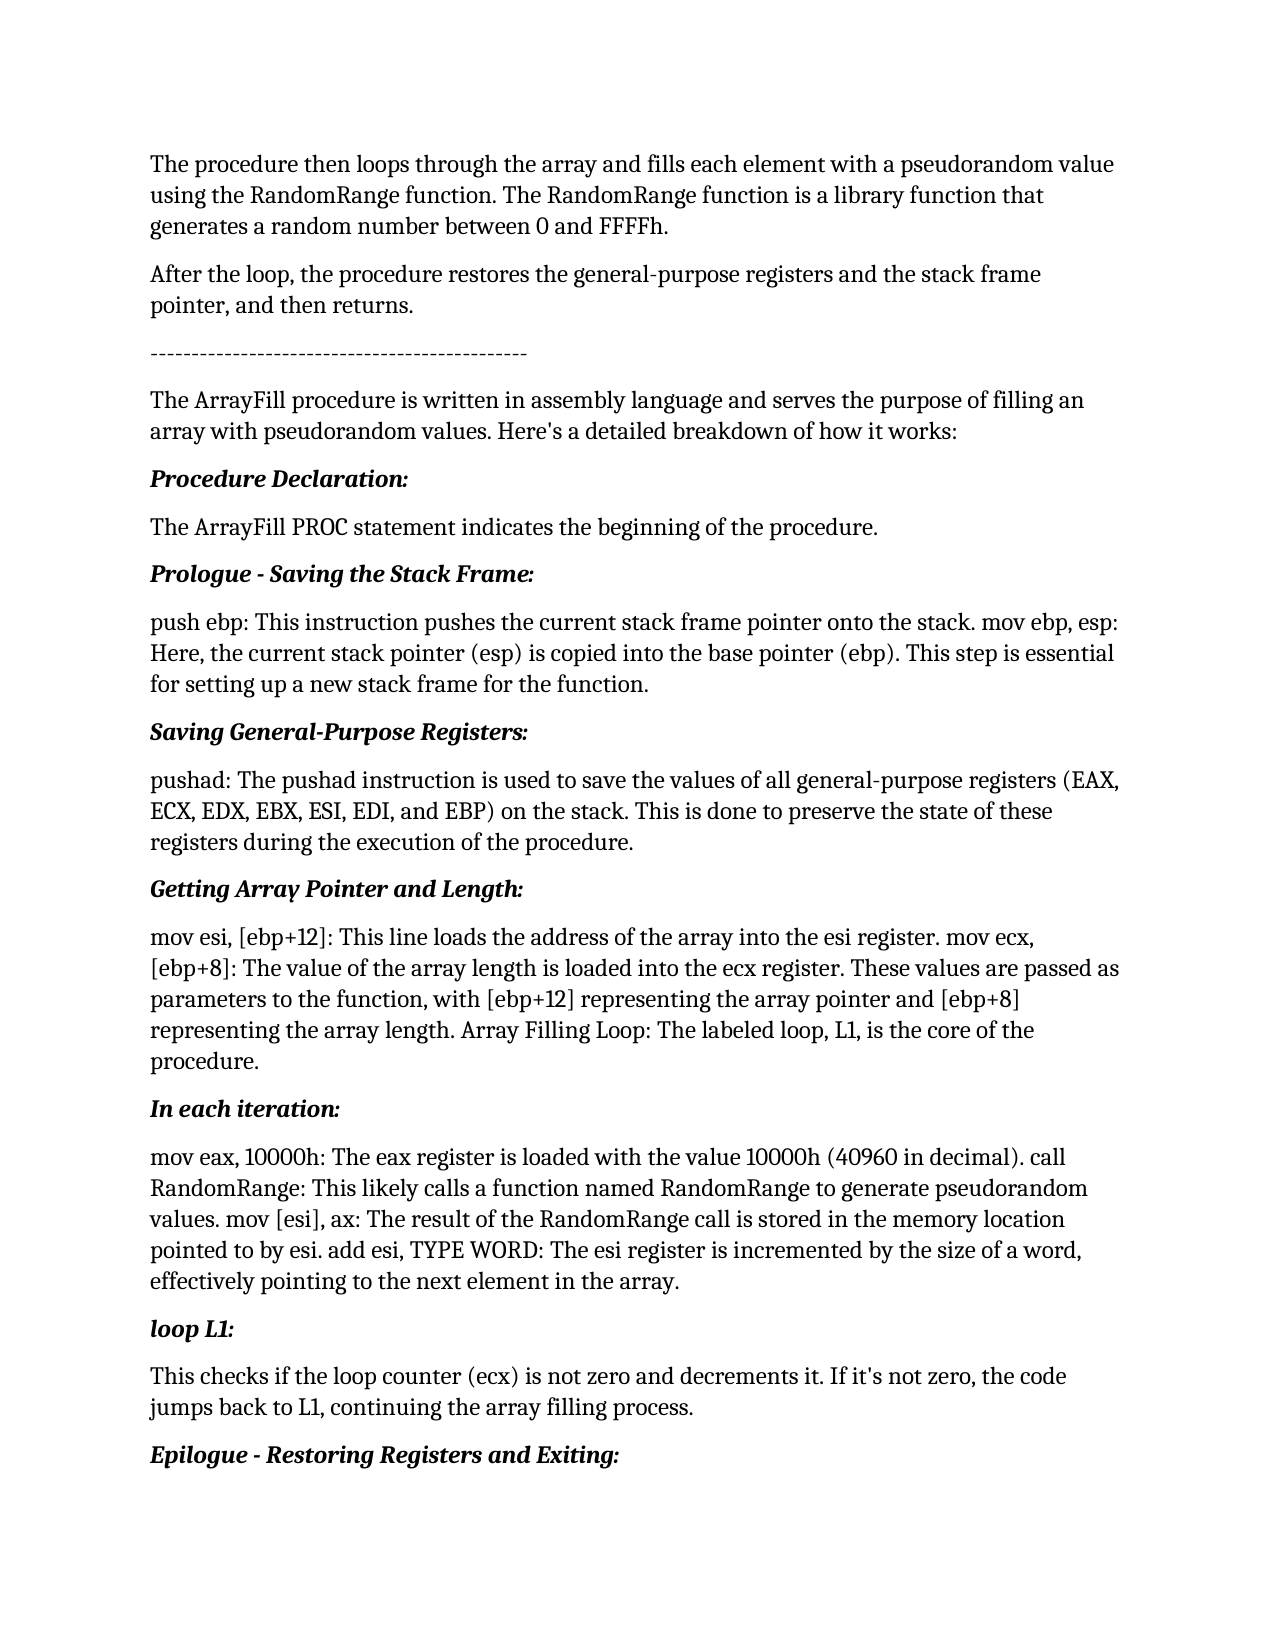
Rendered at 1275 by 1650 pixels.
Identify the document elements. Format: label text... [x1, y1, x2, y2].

text The ArrayFill PROC statement indicates the beginning of the procedure. [150, 513, 1125, 541]
text pushad: The pushad instruction is used to save the values of all general-purpose registers (EAX, ECX, EDX, EBX, ESI, EDI, and EBP) on the stack. This is done to preserve the state of these registers during the execution of the procedure. [150, 766, 1125, 856]
text ---------------------------------------------- [150, 338, 1125, 367]
text The ArrayFill procedure is written in assembly language and serves the purpose of filling an array with pseudorandom values. Here's a detailed breakdown of how it works: [150, 386, 1125, 446]
text Epilogue - Restoring Registers and Exiting: [150, 1441, 1125, 1470]
text push ebp: This instruction pushes the current stack frame pointer onto the stack. mov ebp, esp: Here, the current stack pointer (esp) is copied into the base pointer (ebp). This step is essential for setting up a new stack frame for the function. [150, 608, 1125, 699]
text mov esi, [ebp+12]: This line loads the address of the array into the esi register. mov ecx, [ebp+8]: The value of the array length is loaded into the ecx register. These values are passed as parameters to the function, with [ebp+12] representing the array pointer and [ebp+8] representing the array length. Array Filling Loop: The labeled loop, L1, is the core of the procedure. [150, 923, 1125, 1076]
text loop L1: [150, 1314, 1125, 1343]
text After the loop, the procedure restores the general-purpose registers and the stack frame pointer, and then returns. [150, 260, 1125, 319]
text In each iteration: [150, 1095, 1125, 1124]
text This checks if the loop counter (ecx) is not zero and decrements it. If it's not zero, the code jumps back to L1, continuing the array filling process. [150, 1362, 1125, 1422]
text Saving General-Purpose Registers: [150, 718, 1125, 747]
text Procedure Declaration: [150, 465, 1125, 494]
text Prologue - Saving the Stack Frame: [150, 560, 1125, 589]
text The procedure then loops through the array and fills each element with a pseudorandom value using the RandomRange function. The RandomRange function is a library function that generates a random number between 0 and FFFFh. [150, 150, 1125, 241]
text mov eax, 10000h: The eax register is loaded with the value 10000h (40960 in decimal). call RandomRange: This likely calls a function named RandomRange to generate pseudorandom values. mov [esi], ax: The result of the RandomRange call is stored in the memory location pointed to by esi. add esi, TYPE WORD: The esi register is incremented by the size of a word, effectively pointing to the next element in the array. [150, 1143, 1125, 1296]
text Getting Array Pointer and Length: [150, 875, 1125, 904]
